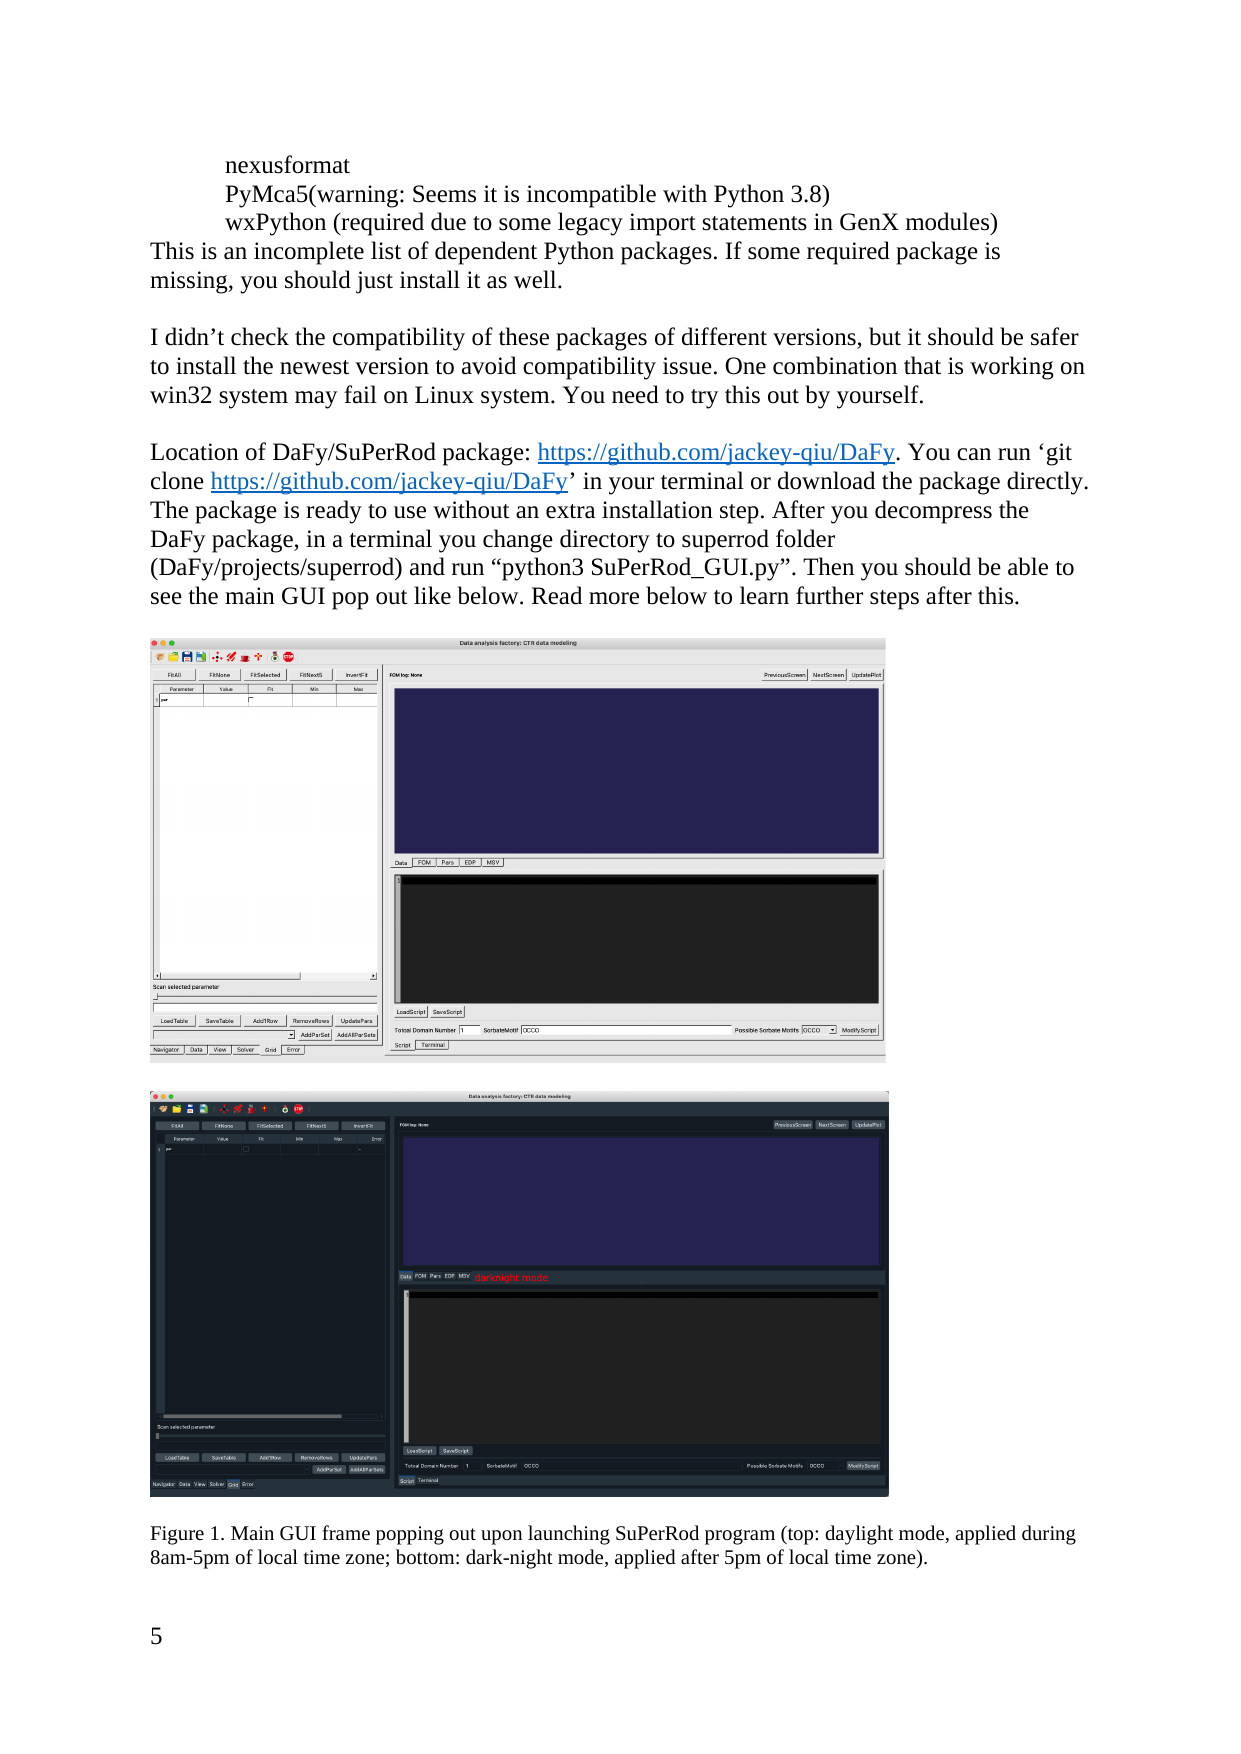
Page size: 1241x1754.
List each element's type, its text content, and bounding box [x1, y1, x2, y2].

text Location of DaFy/SuPerRod package: https://github.com/jackey-qiu/DaFy. You can run ‘git clone https://github.com/jackey-qiu/DaFy’ in your terminal or download the package directly. The package is ready to use without an extra installation step. After you decompress the DaFy package, in a terminal you change directory to superrod folder (DaFy/projects/superrod) and run “python3 SuPerRod_GUI.py”. Then you should be able to see the main GUI pop out like below. Read more below to learn further steps after this. [150, 437, 1090, 610]
text nexusformat [187, 150, 1090, 179]
text This is an incomplete list of dependent Python packages. If some required package is missing, you should just install it as well. [150, 236, 1090, 294]
text I didn’t check the compatibility of these packages of different versions, but it should be safer to install the newest version to avoid compatibility issue. One combination that is working on win32 system may fail on Linux system. You need to try this out by yourself. [150, 322, 1090, 409]
text PyMca5(warning: Seems it is incompatible with Python 3.8) [187, 179, 1090, 207]
picture [150, 638, 886, 1063]
text wxPython (required due to some legacy import statements in GenX modules) [187, 207, 1090, 236]
picture [150, 1091, 889, 1497]
text Figure 1. Main GUI frame popping out upon launching SuPerRod program (top: daylight mode, applied during 8am-5pm of local time zone; bottom: dark-night mode, applied after 5pm of local time zone). [150, 1521, 1090, 1569]
